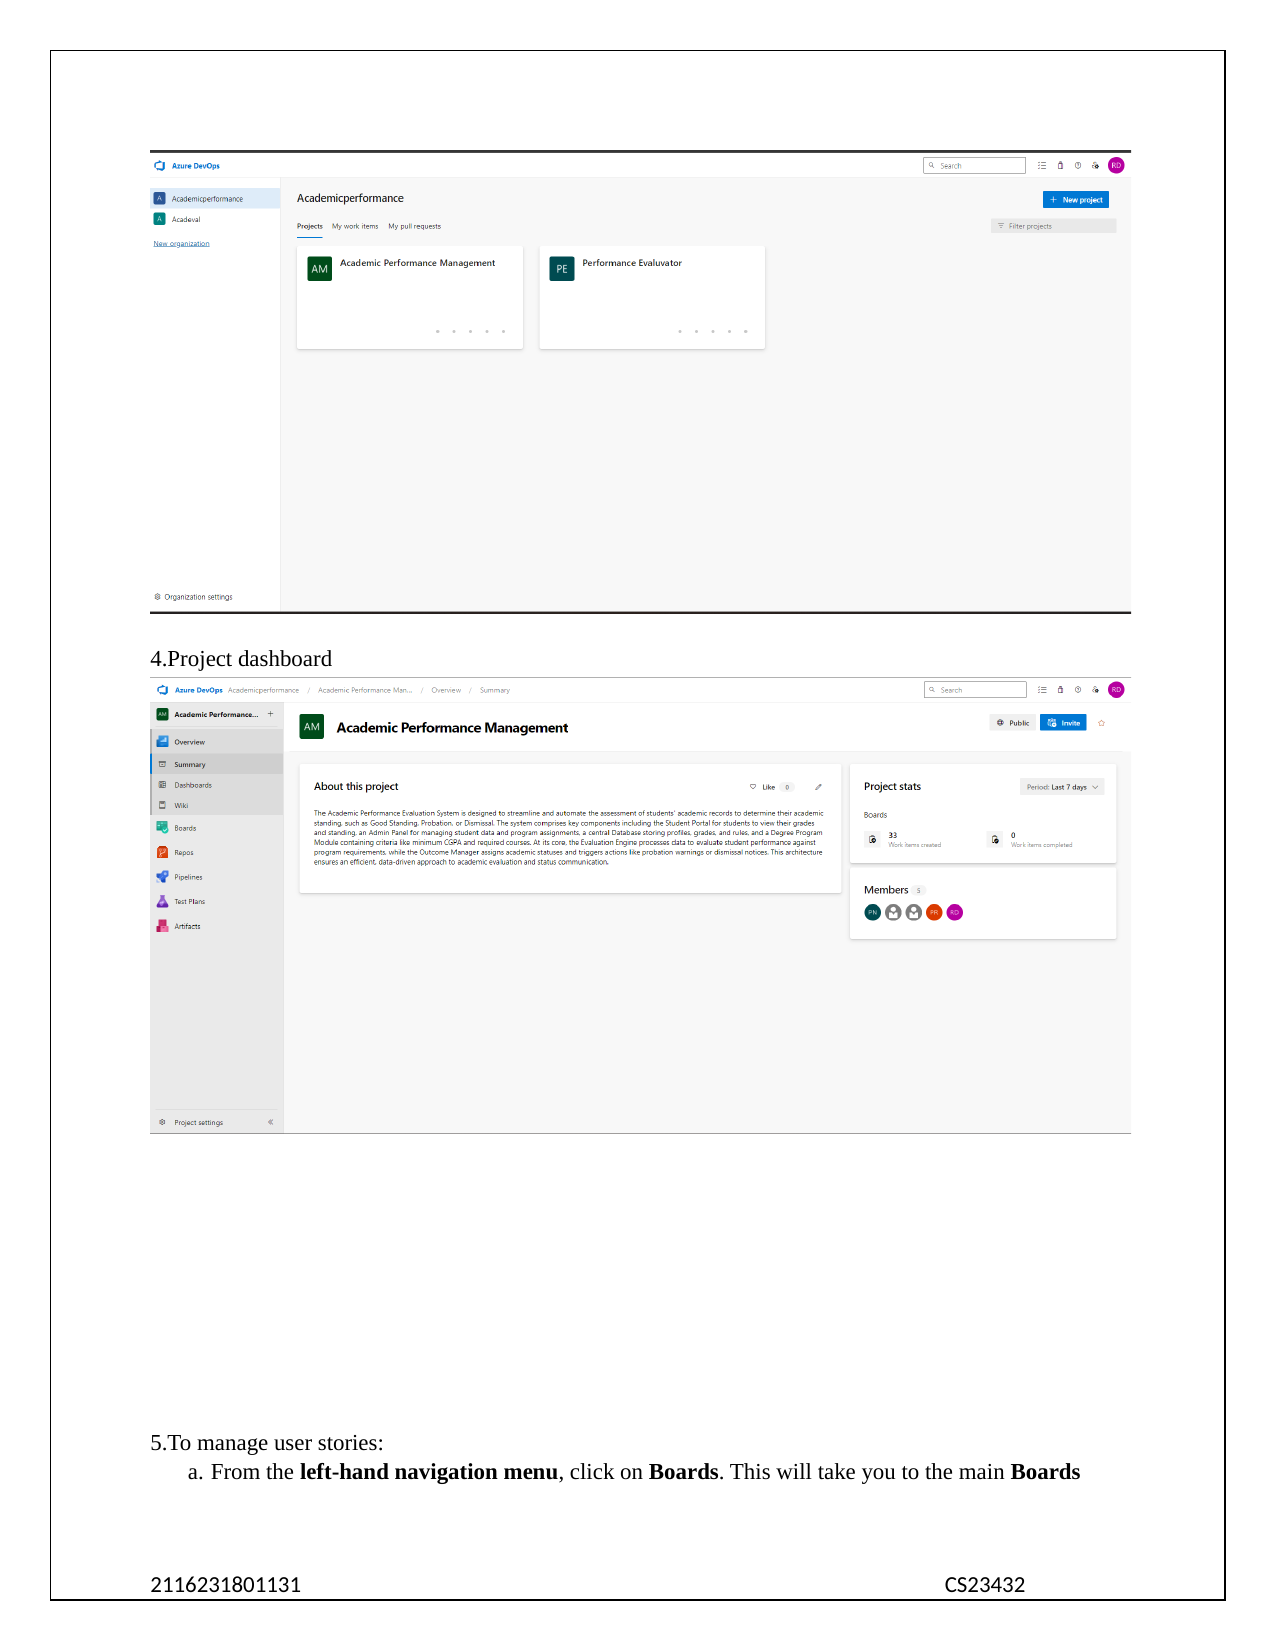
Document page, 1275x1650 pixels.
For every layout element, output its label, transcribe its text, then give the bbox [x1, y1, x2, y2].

picture [150, 150, 1132, 614]
text 5.To manage user stories: [150, 1429, 1128, 1455]
text 4.Project dashboard [150, 645, 1128, 672]
list From the left-hand navigation menu, click on Boards. This will take you to the main Boards [188, 1458, 1123, 1485]
picture [150, 677, 1132, 1134]
